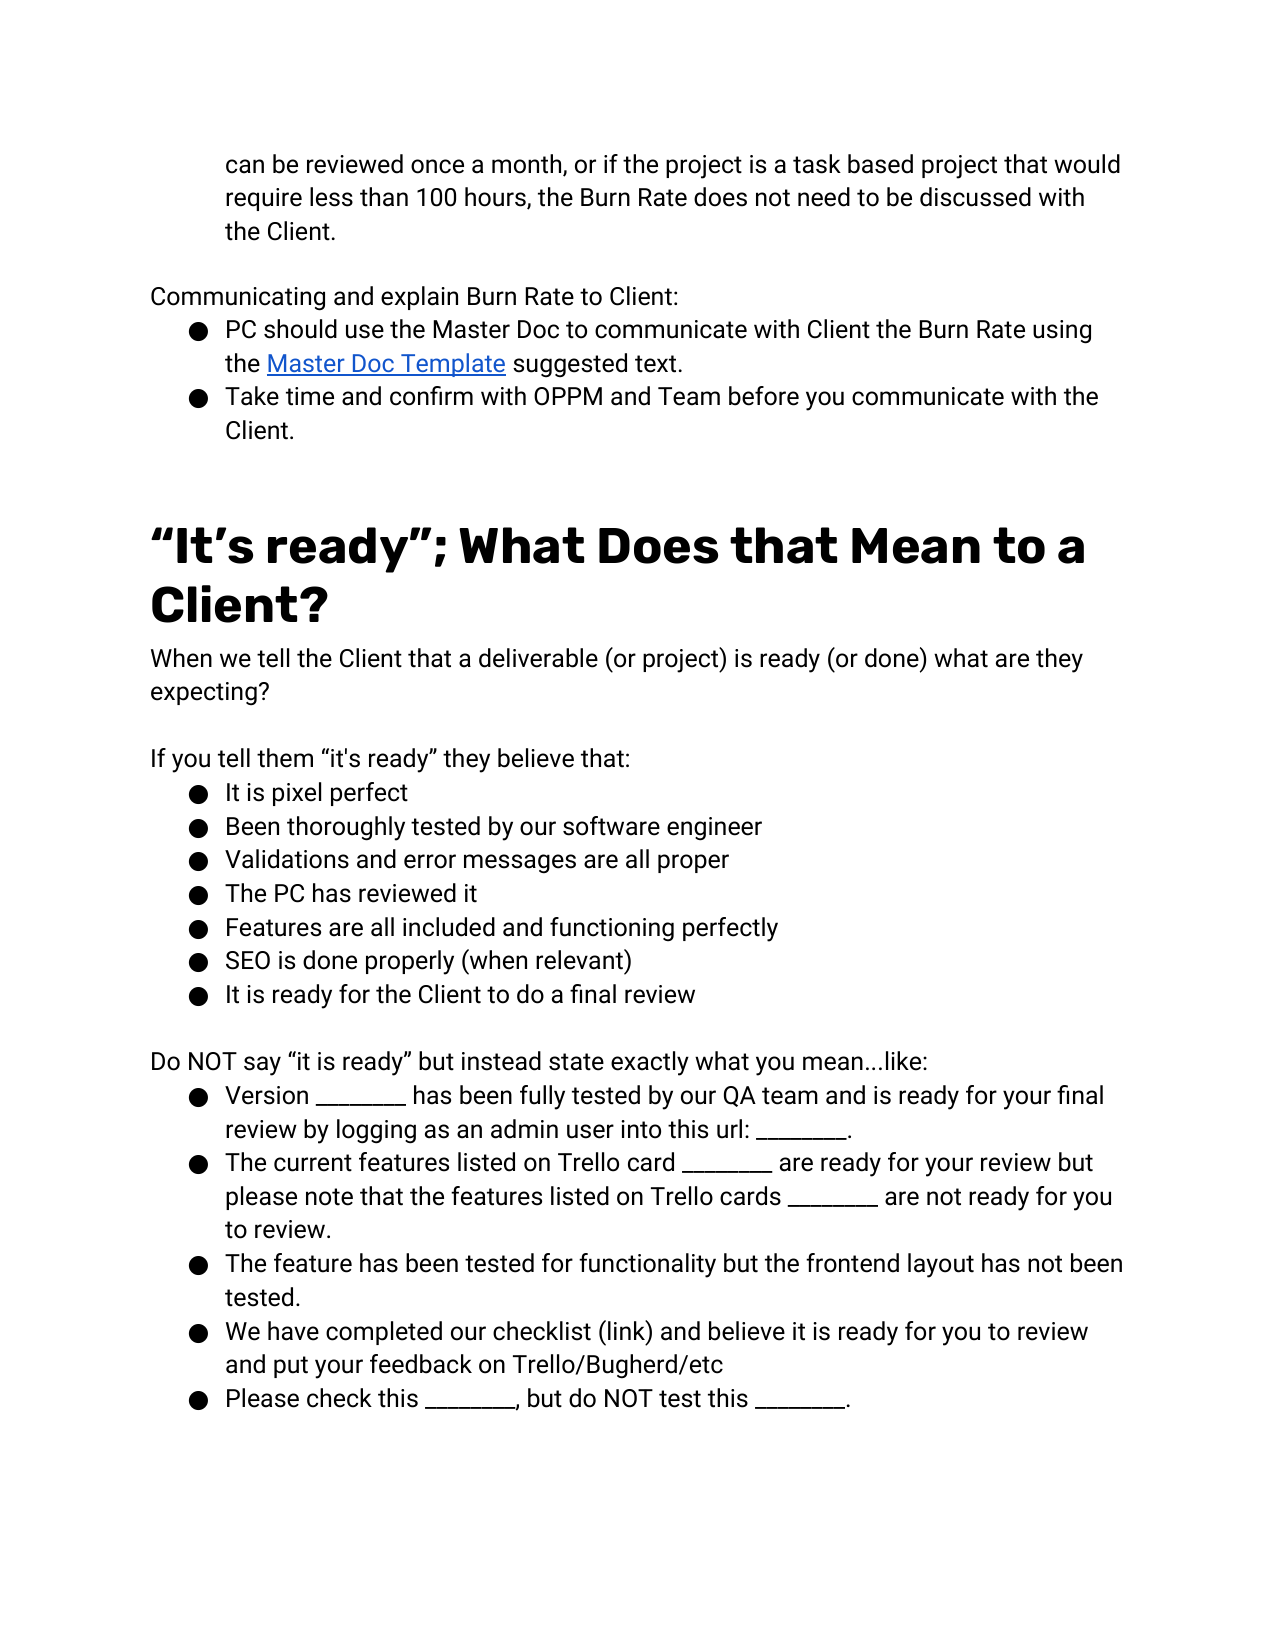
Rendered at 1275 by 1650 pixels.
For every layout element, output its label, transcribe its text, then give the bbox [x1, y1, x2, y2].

list The PC has reviewed it [187, 879, 1125, 908]
list The current features listed on Trello card ________ are ready for your review but please note that the features listed on Trello cards ________ are not ready for you to review. [187, 1148, 1125, 1245]
list The feature has been tested for functionality but the frontend layout has not been tested. [187, 1249, 1125, 1312]
list PC should use the Master Doc to communicate with Client the Burn Rate using the Master Doc Template suggested text. [187, 315, 1125, 378]
list Features are all included and functioning perfectly [187, 913, 1125, 942]
list It is ready for the Client to do a final review [187, 980, 1125, 1009]
list Please check this ________, but do NOT test this ________. [187, 1384, 1125, 1413]
text Communicating and explain Burn Rate to Client: [150, 282, 1125, 311]
subtitle “It’s ready”; What Does that Mean to a Client? [150, 517, 1125, 635]
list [187, 150, 1125, 247]
list Version ________ has been fully tested by our QA team and is ready for your final review by logging as an admin user into this url: ________. [187, 1081, 1125, 1144]
text When we tell the Client that a deliverable (or project) is ready (or done) what are they expecting? [150, 644, 1125, 707]
text If you tell them “it's ready” they believe that: [150, 745, 1125, 774]
list Validations and error messages are all proper [187, 846, 1125, 875]
list Been thoroughly tested by our software engineer [187, 812, 1125, 841]
list Take time and confirm with OPPM and Team before you communicate with the Client. [187, 383, 1125, 446]
list It is pixel perfect [187, 778, 1125, 808]
text Do NOT say “it is ready” but instead state exactly what you mean...like: [150, 1047, 1125, 1077]
list SEO is done properly (when relevant) [187, 947, 1125, 976]
list We have completed our checklist (link) and believe it is ready for you to review and put your feedback on Trello/Bugherd/etc [187, 1317, 1125, 1379]
